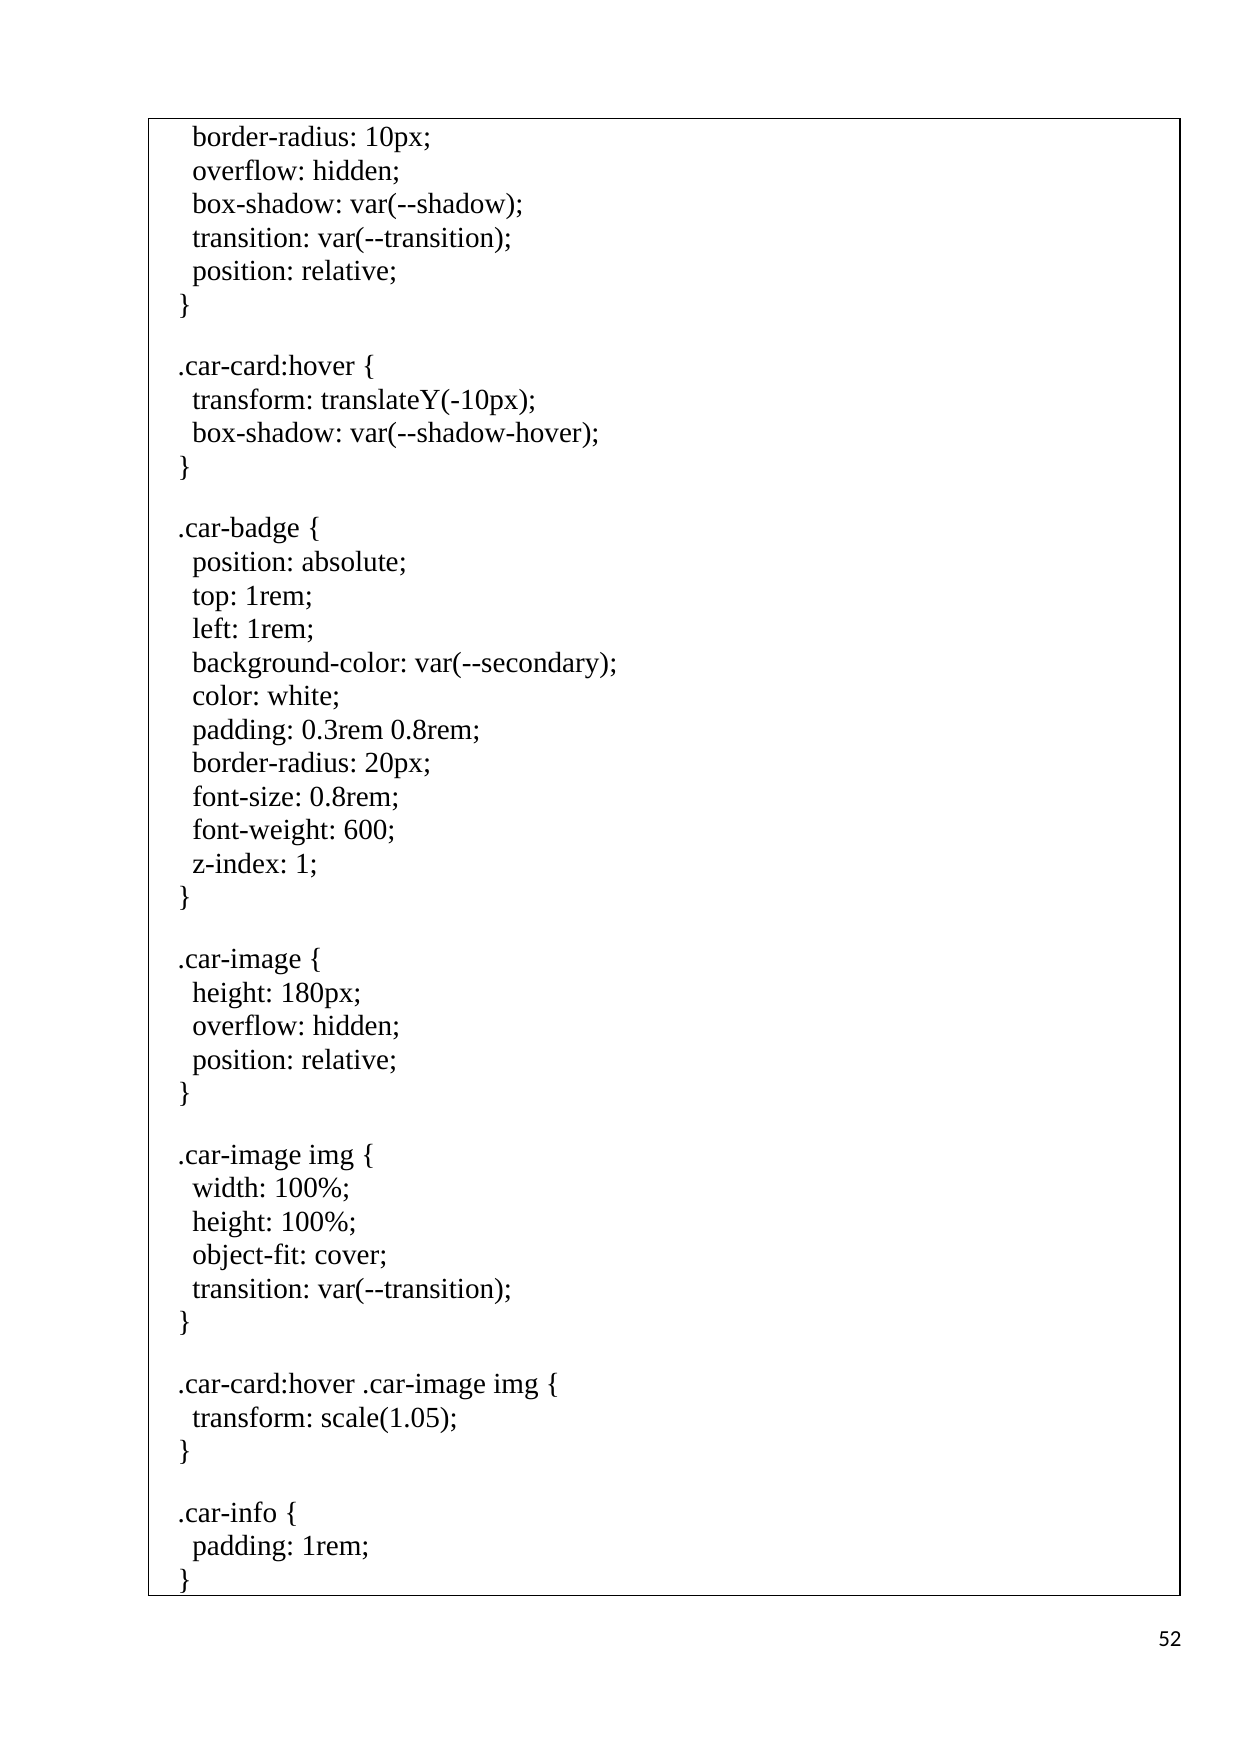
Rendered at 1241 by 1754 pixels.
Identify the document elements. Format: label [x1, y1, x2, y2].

table_header [149, 119, 1179, 1595]
